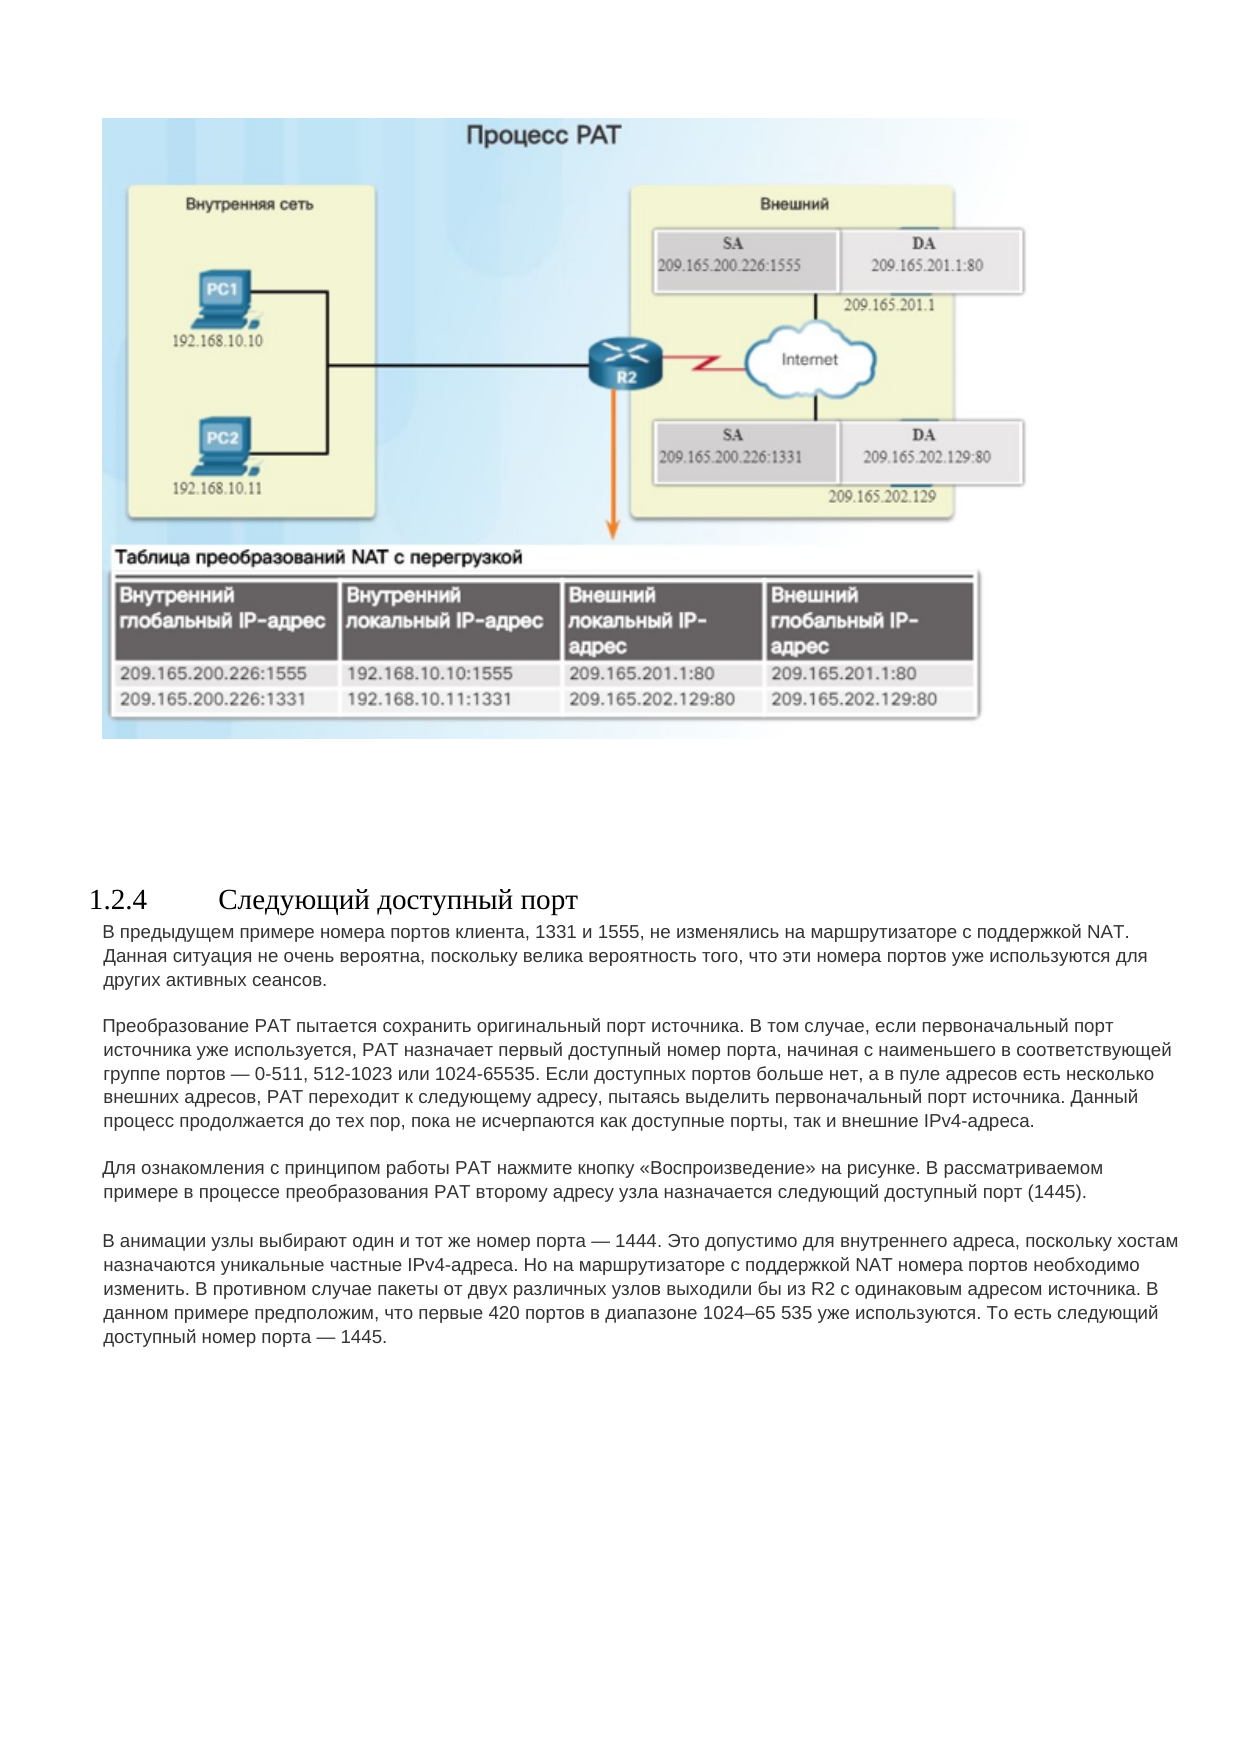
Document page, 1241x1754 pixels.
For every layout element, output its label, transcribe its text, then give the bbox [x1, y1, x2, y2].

text Преобразование PAT пытается сохранить оригинальный порт источника. В том случае, если первоначальный порт источника уже используется, PAT назначает первый доступный номер порта, начиная с наименьшего в соответствующей группе портов — 0-511, 512-1023 или 1024-65535. Если доступных портов больше нет, а в пуле адресов есть несколько внешних адресов, PAT переходит к следующему адресу, пытаясь выделить первоначальный порт источника. Данный процесс продолжается до тех пор, пока не исчерпаются как доступные порты, так и внешние IPv4-адреса. [102, 1015, 1180, 1132]
text Для ознакомления с принципом работы PAT нажмите кнопку «Воспроизведение» на рисунке. В рассматриваемом примере в процессе преобразования PAT второму адресу узла назначается следующий доступный порт (1445). [102, 1157, 1180, 1202]
text В предыдущем примере номера портов клиента, 1331 и 1555, не изменялись на маршрутизаторе с поддержкой NAT. Данная ситуация не очень вероятна, поскольку велика вероятность того, что эти номера портов уже используются для других активных сеансов. [102, 921, 1180, 990]
picture [102, 118, 1043, 739]
text В анимации узлы выбирают один и тот же номер порта — 1444. Это допустимо для внутреннего адреса, поскольку хостам назначаются уникальные частные IPv4-адреса. Но на маршрутизаторе с поддержкой NAT номера портов необходимо изменить. В противном случае пакеты от двух различных узлов выходили бы из R2 с одинаковым адресом источника. В данном примере предположим, что первые 420 портов в диапазоне 1024–65 535 уже используются. То есть следующий доступный номер порта — 1445. [102, 1230, 1180, 1347]
subtitle 1.2.4 Следующий доступный порт [89, 882, 1181, 916]
